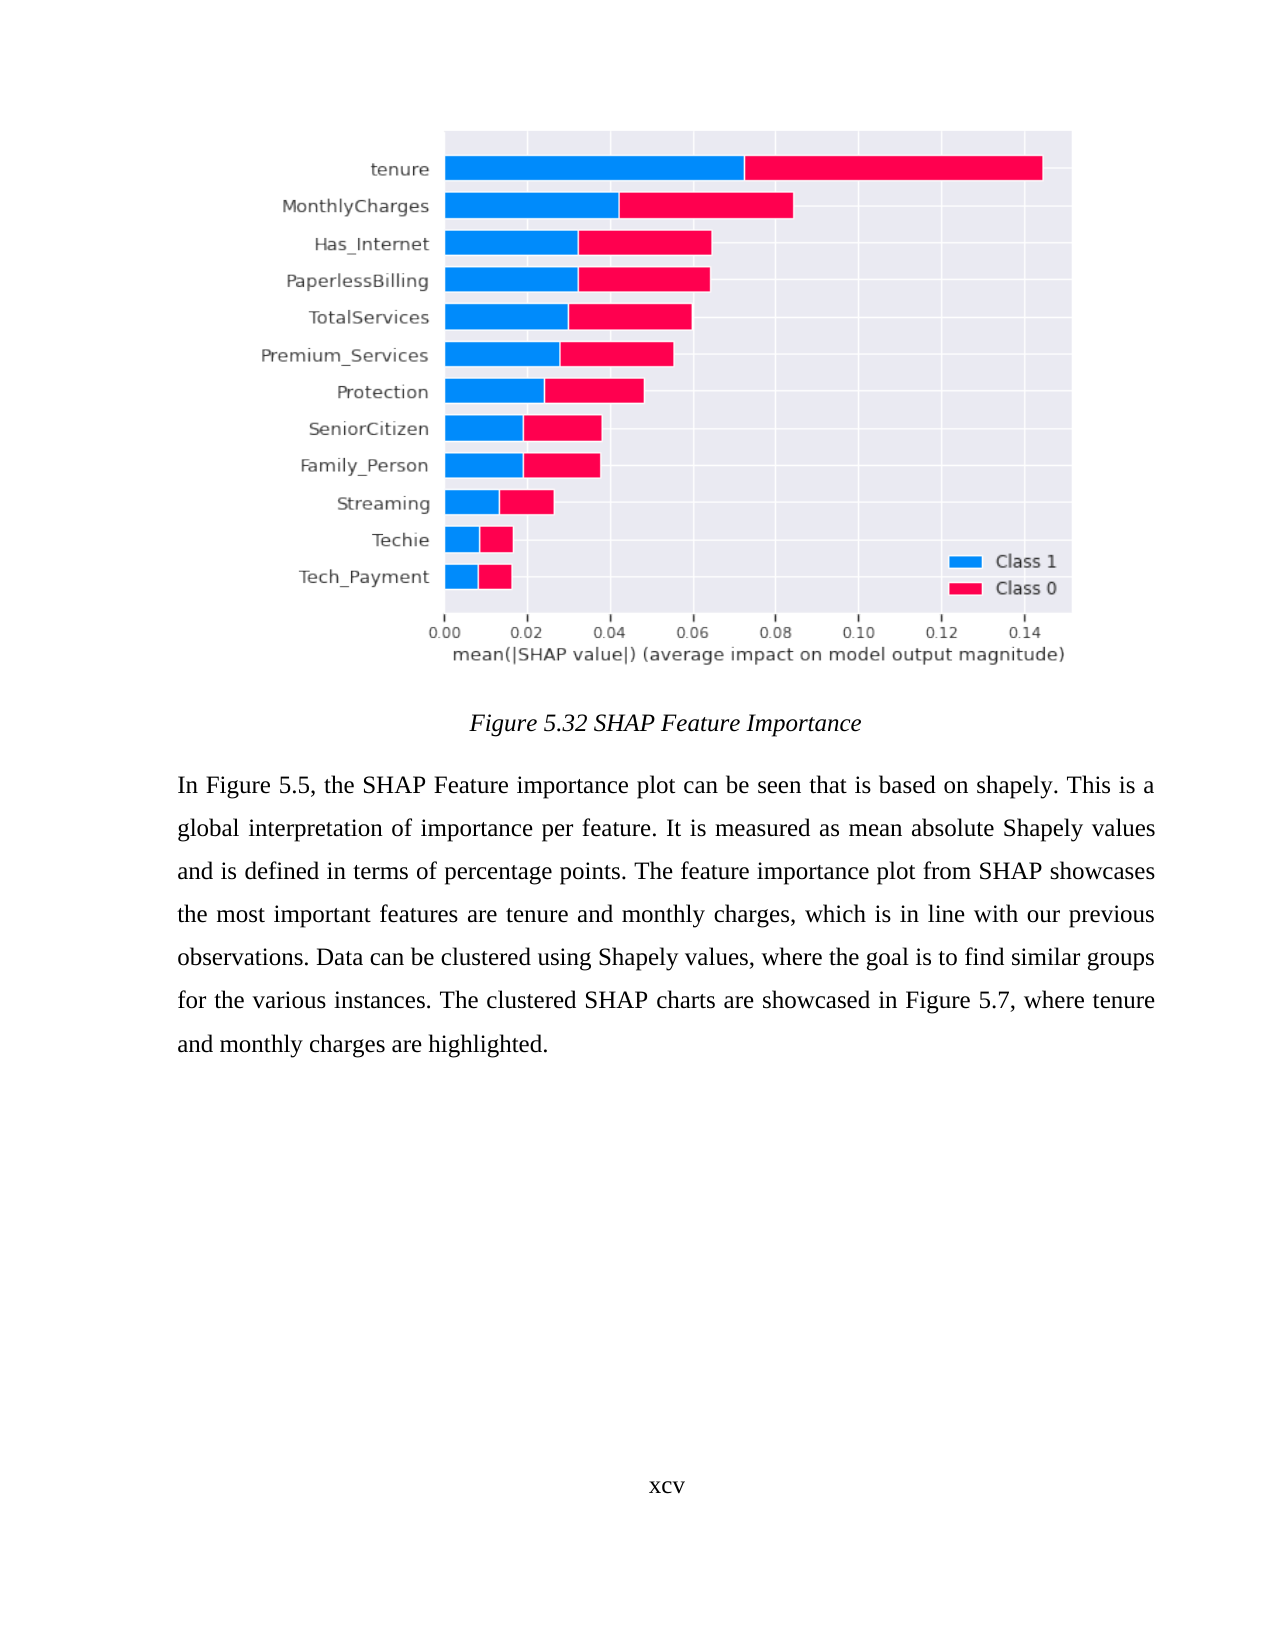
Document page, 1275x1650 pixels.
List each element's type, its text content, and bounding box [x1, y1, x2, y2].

text In Figure 5.5, the SHAP Feature importance plot can be seen that is based on shapely. This is a global interpretation of importance per feature. It is measured as mean absolute Shapely values and is defined in terms of percentage points. The feature importance plot from SHAP showcases the most important features are tenure and monthly charges, which is in line with our previous observations. Data can be clustered using Shapely values, where the goal is to find similar groups for the various instances. The clustered SHAP charts are showcased in Figure 5.7, where tenure and monthly charges are highlighted. [177, 770, 1156, 1057]
picture [251, 121, 1082, 675]
